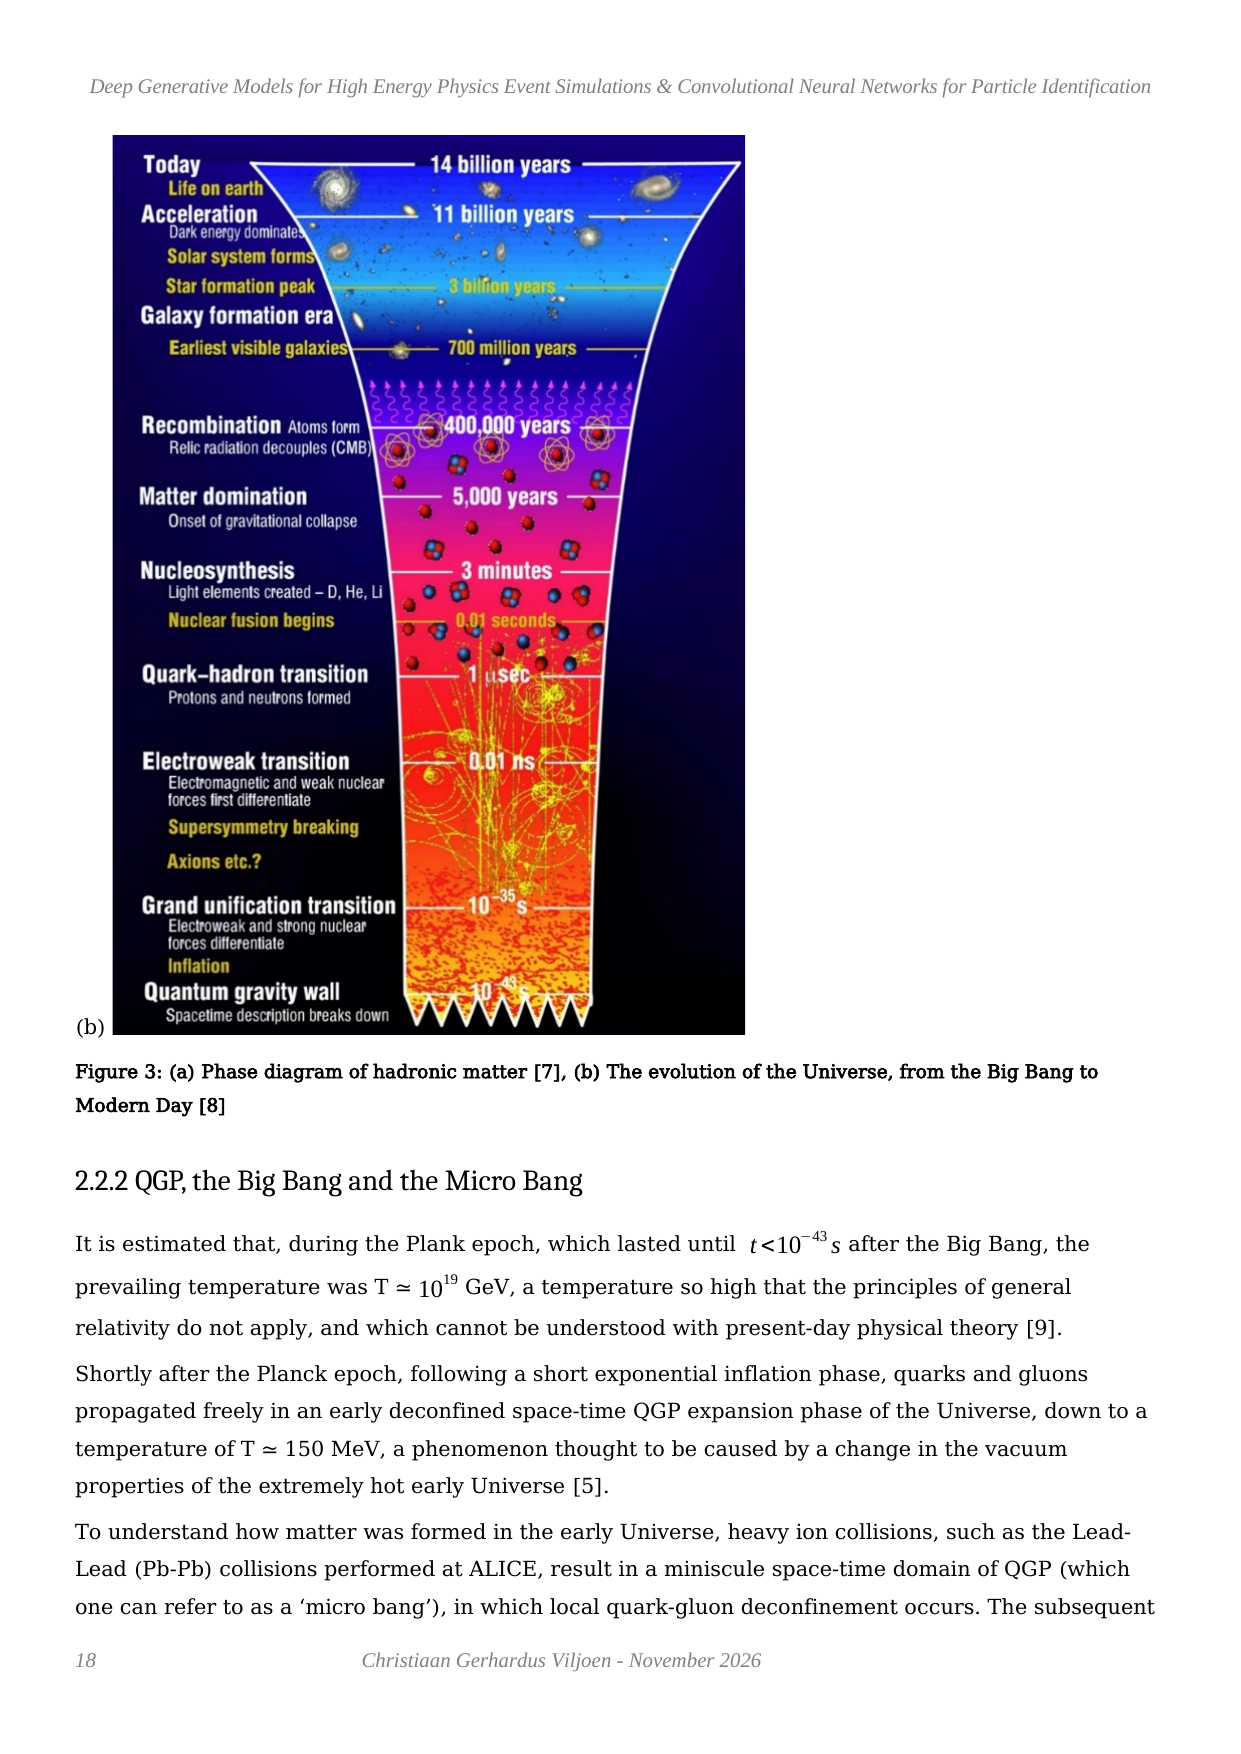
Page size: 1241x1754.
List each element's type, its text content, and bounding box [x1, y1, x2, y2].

picture [112, 135, 746, 1035]
subtitle QGP, the Big Bang and the Micro Bang [75, 1164, 1165, 1198]
text It is estimated that, during the Plank epoch, which lasted until after the Big Bang, the prevailing temperature was T ≃ GeV, a temperature so high that the principles of general relativity do not apply, and which cannot be understood with present-day physical theory . [75, 1227, 1165, 1339]
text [75, 1519, 1165, 1619]
text Figure 3: (a) Phase diagram of hadronic matter , (b) The evolution of the Universe, from the Big Bang to Modern Day [75, 1059, 1165, 1116]
text Shortly after the Planck epoch, following a short exponential inflation phase, quarks and gluons propagated freely in an early deconfined space-time QGP expansion phase of the Universe, down to a temperature of T ≃ 150 MeV, a phenomenon thought to be caused by a change in the vacuum properties of the extremely hot early Universe . [75, 1360, 1165, 1498]
